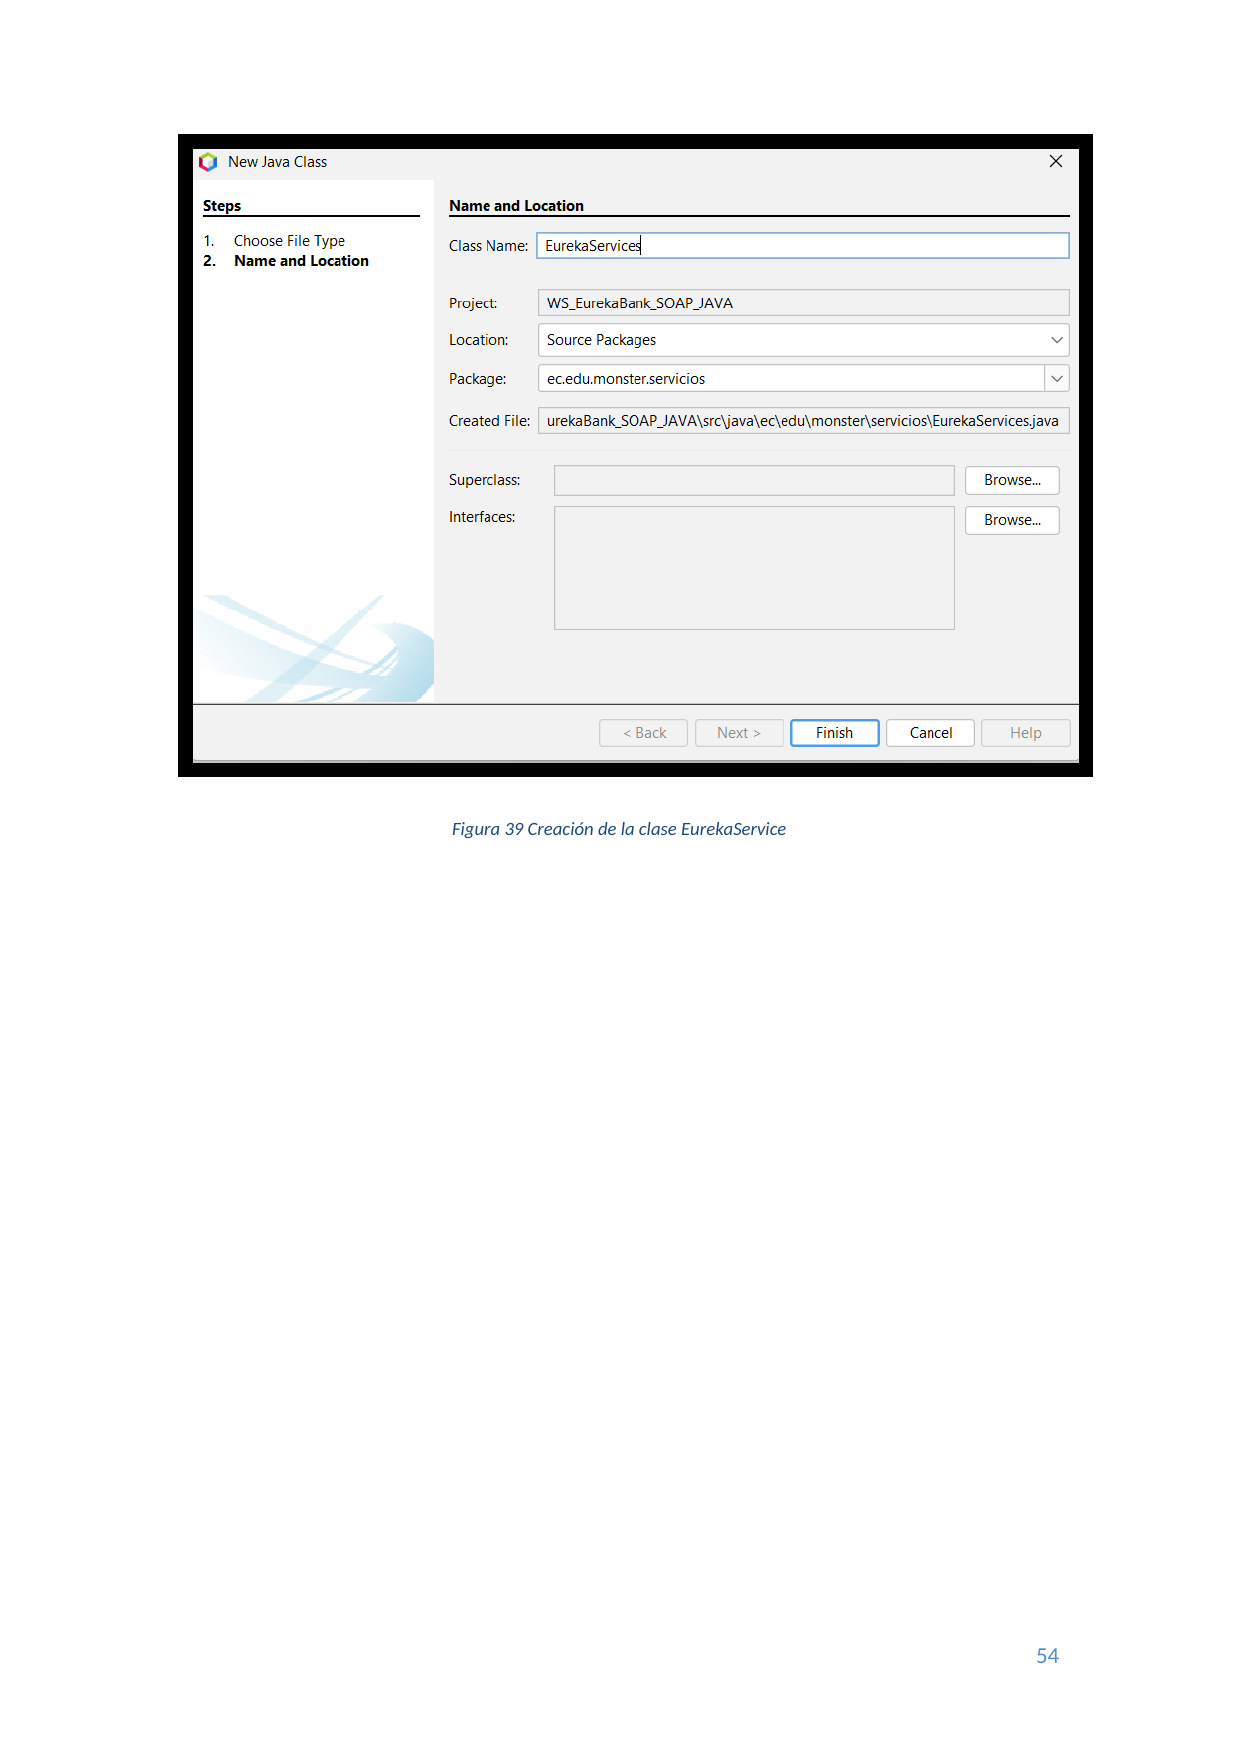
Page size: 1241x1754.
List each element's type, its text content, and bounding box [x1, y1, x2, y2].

picture [193, 149, 1079, 763]
text Figura 39 Creación de la clase EurekaService [177, 817, 1063, 840]
